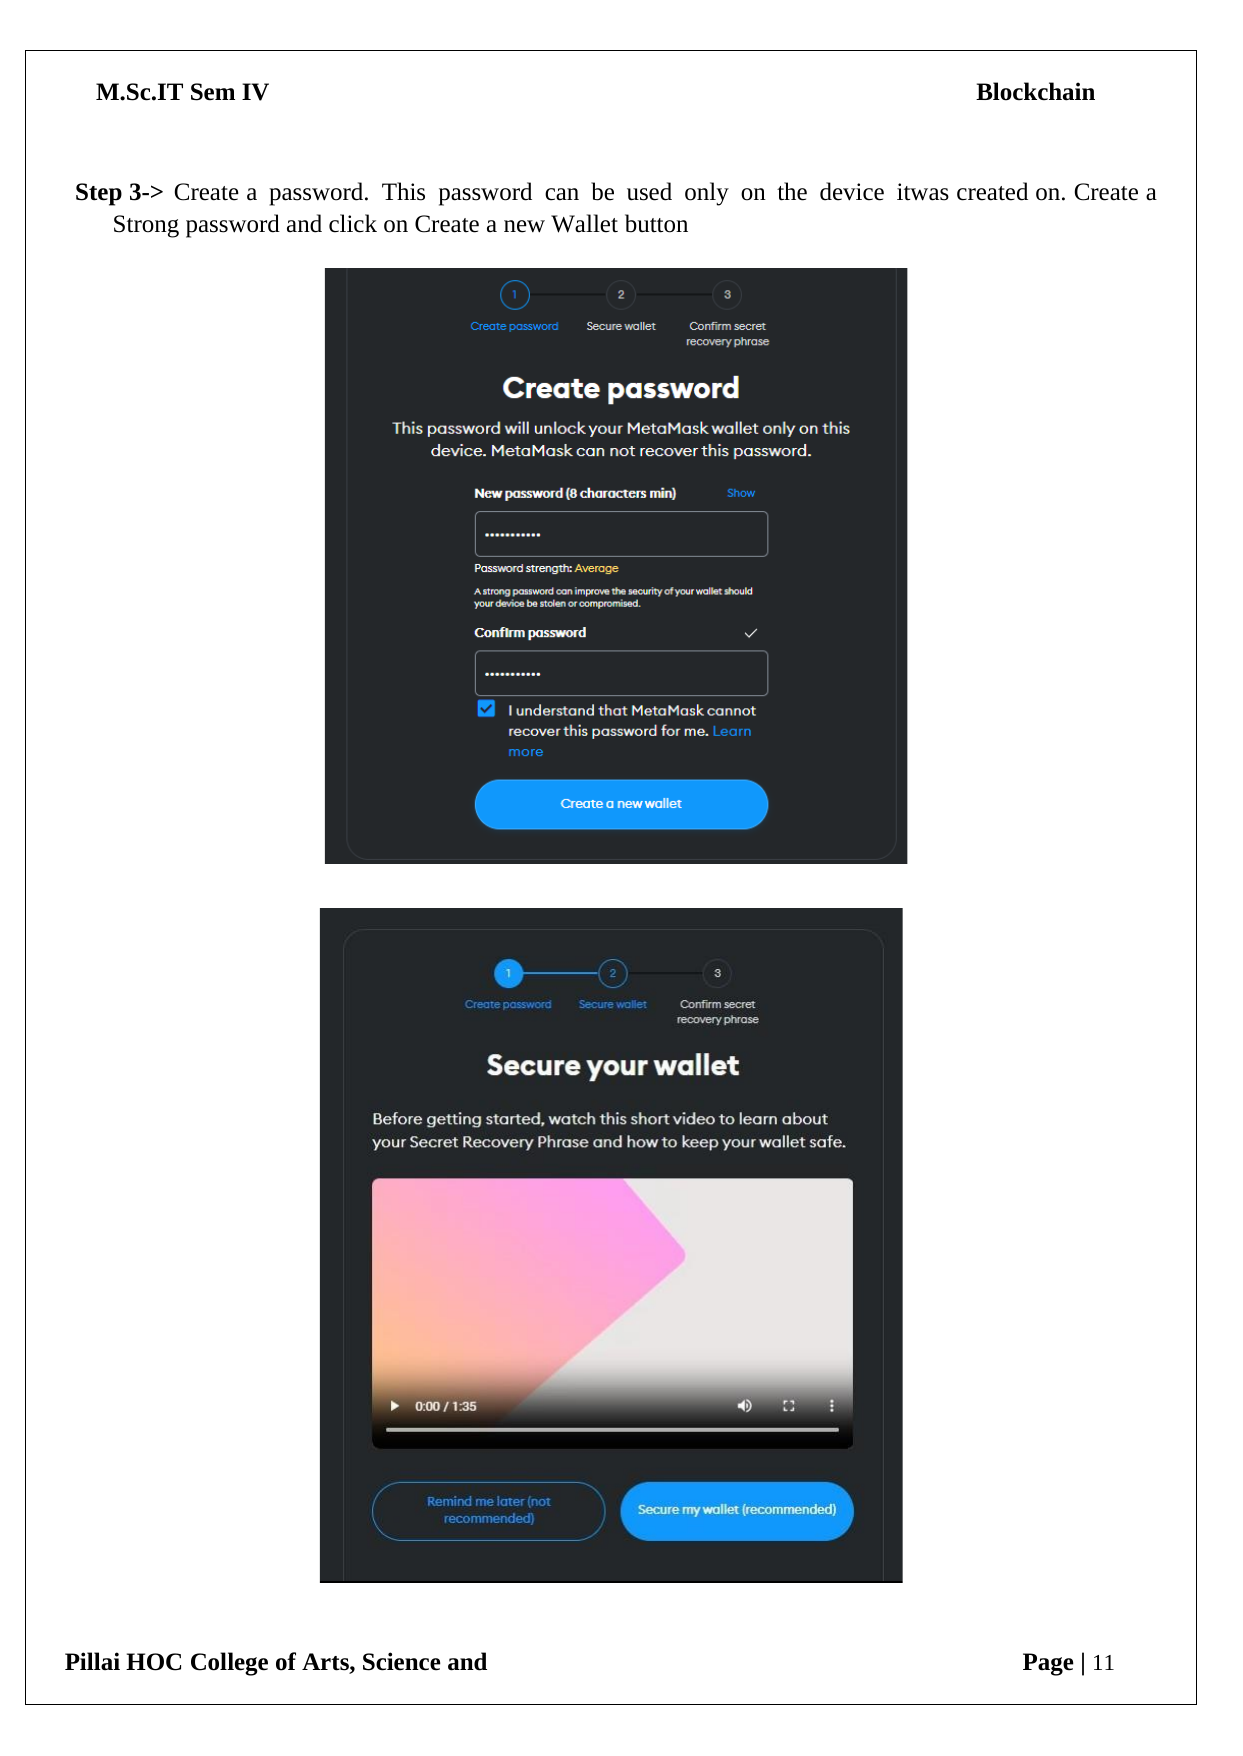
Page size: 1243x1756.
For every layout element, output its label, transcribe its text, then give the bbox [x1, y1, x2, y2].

picture [324, 268, 908, 864]
picture [319, 908, 903, 1583]
text Step 3-> Create a password. This password can be used only on the device itwas created on. Create a Strong password and click on Create a new Wallet button [75, 177, 1196, 238]
